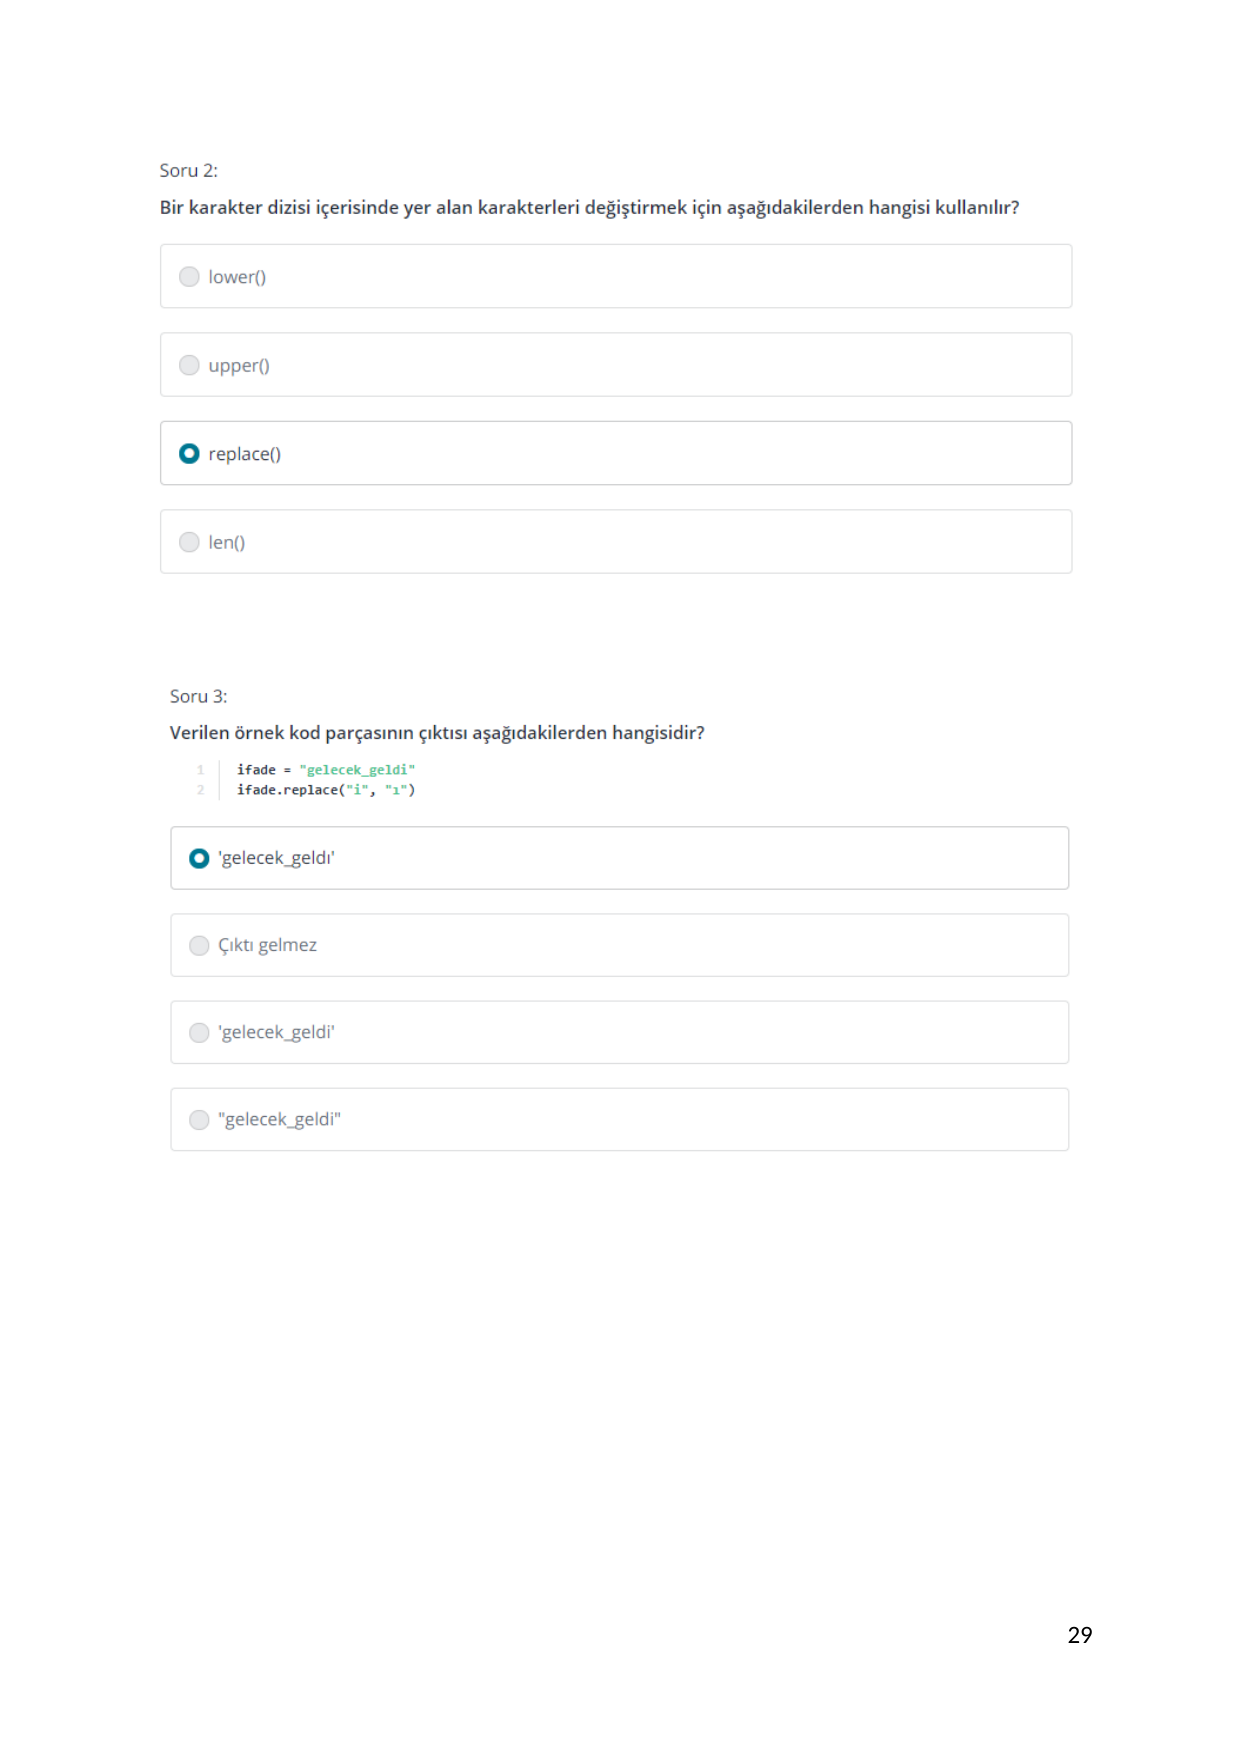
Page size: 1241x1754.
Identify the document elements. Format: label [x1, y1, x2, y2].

picture [147, 672, 1093, 1189]
picture [147, 147, 1093, 654]
